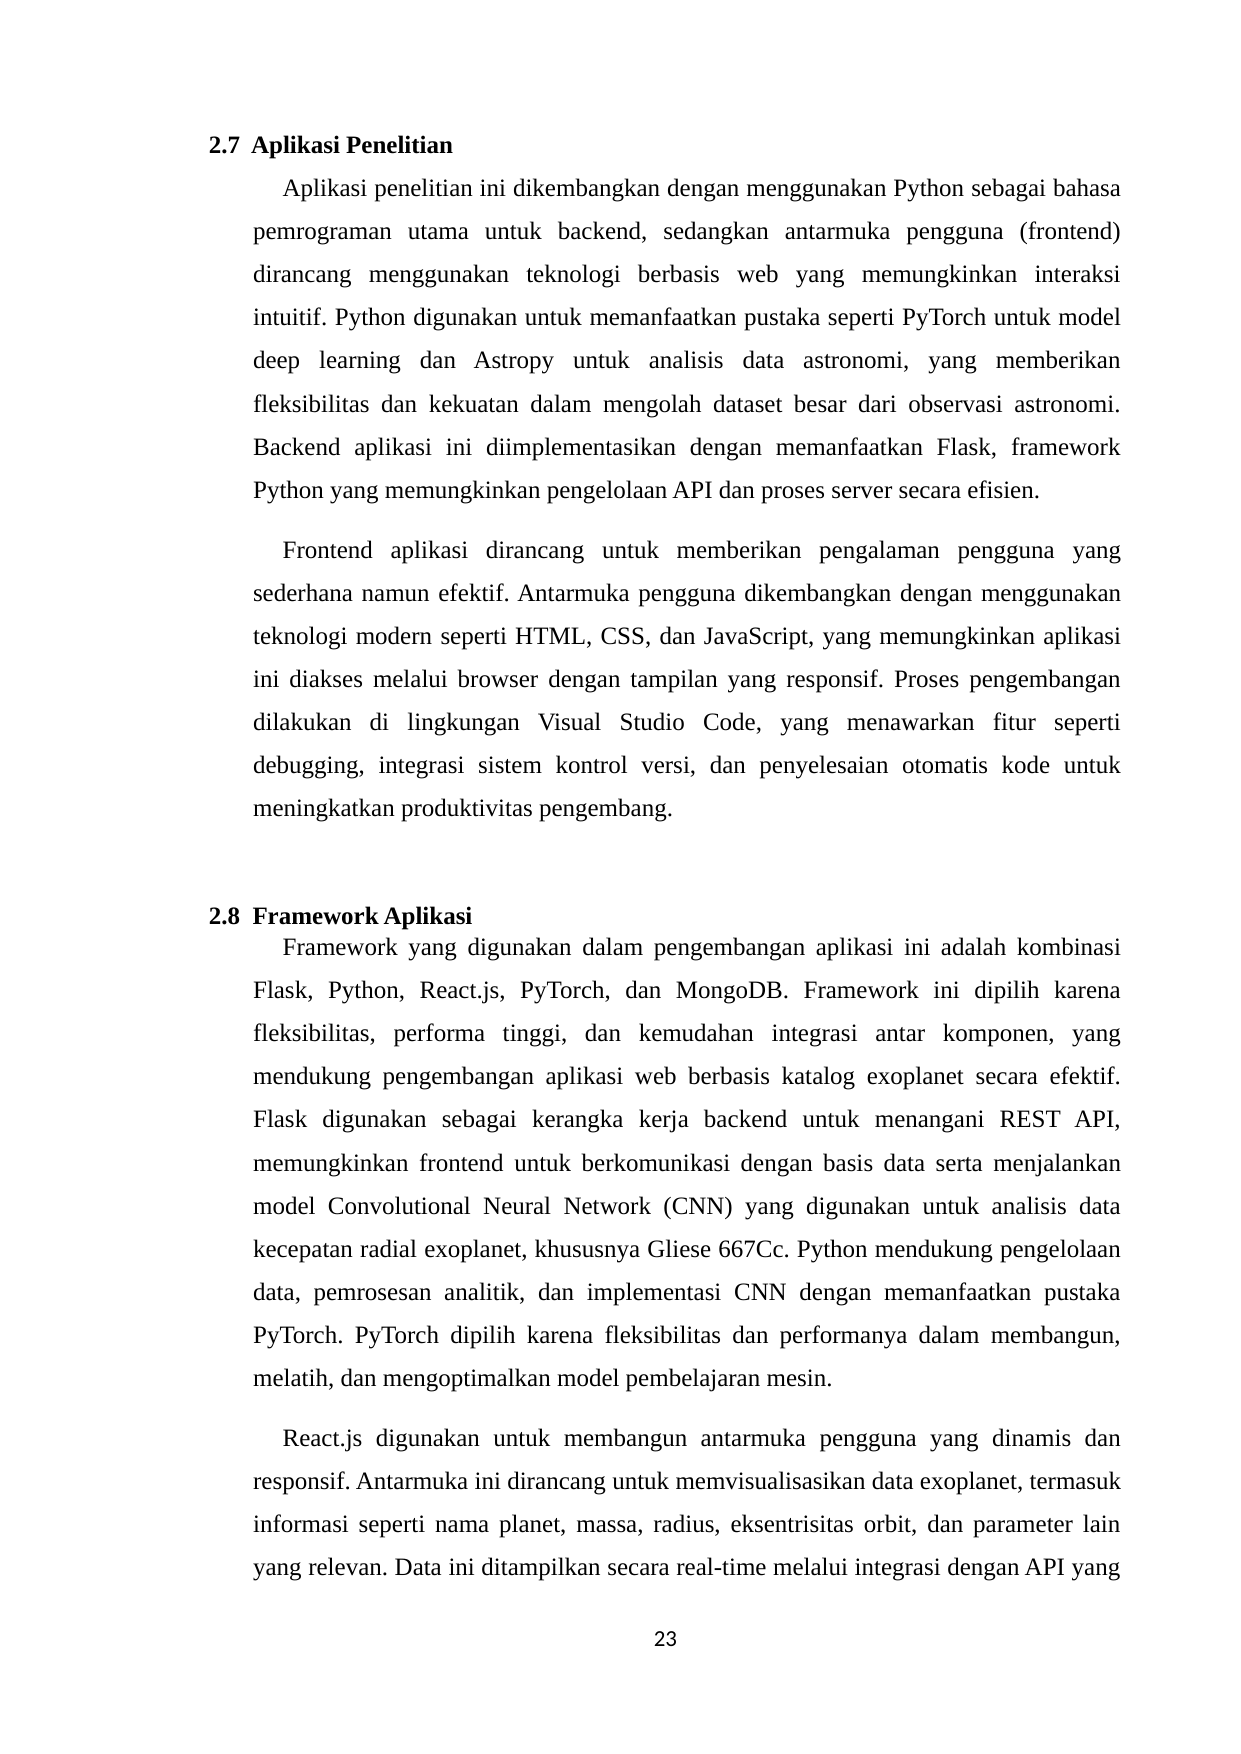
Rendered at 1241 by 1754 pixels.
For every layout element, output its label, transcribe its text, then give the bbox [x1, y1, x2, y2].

text Frontend aplikasi dirancang untuk memberikan pengalaman pengguna yang sederhana namun efektif. Antarmuka pengguna dikembangkan dengan menggunakan teknologi modern seperti HTML, CSS, dan JavaScript, yang memungkinkan aplikasi ini diakses melalui browser dengan tampilan yang responsif. Proses pengembangan dilakukan di lingkungan Visual Studio Code, yang menawarkan fitur seperti debugging, integrasi sistem kontrol versi, dan penyelesaian otomatis kode untuk meningkatkan produktivitas pengembang. [253, 535, 1121, 822]
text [253, 1423, 1121, 1581]
subtitle 2.7 Aplikasi Penelitian [208, 130, 1121, 159]
text Framework yang digunakan dalam pengembangan aplikasi ini adalah kombinasi Flask, Python, React.js, PyTorch, dan MongoDB. Framework ini dipilih karena fleksibilitas, performa tinggi, dan kemudahan integrasi antar komponen, yang mendukung pengembangan aplikasi web berbasis katalog exoplanet secara efektif. Flask digunakan sebagai kerangka kerja backend untuk menangani REST API, memungkinkan frontend untuk berkomunikasi dengan basis data serta menjalankan model Convolutional Neural Network (CNN) yang digunakan untuk analisis data kecepatan radial exoplanet, khususnya Gliese 667Cc. Python mendukung pengelolaan data, pemrosesan analitik, dan implementasi CNN dengan memanfaatkan pustaka PyTorch. PyTorch dipilih karena fleksibilitas dan performanya dalam membangun, melatih, dan mengoptimalkan model pembelajaran mesin. [253, 932, 1121, 1392]
subtitle 2.8 Framework Aplikasi [208, 901, 1121, 930]
text Aplikasi penelitian ini dikembangkan dengan menggunakan Python sebagai bahasa pemrograman utama untuk backend, sedangkan antarmuka pengguna (frontend) dirancang menggunakan teknologi berbasis web yang memungkinkan interaksi intuitif. Python digunakan untuk memanfaatkan pustaka seperti PyTorch untuk model deep learning dan Astropy untuk analisis data astronomi, yang memberikan fleksibilitas dan kekuatan dalam mengolah dataset besar dari observasi astronomi. Backend aplikasi ini diimplementasikan dengan memanfaatkan Flask, framework Python yang memungkinkan pengelolaan API dan proses server secara efisien. [253, 173, 1121, 504]
